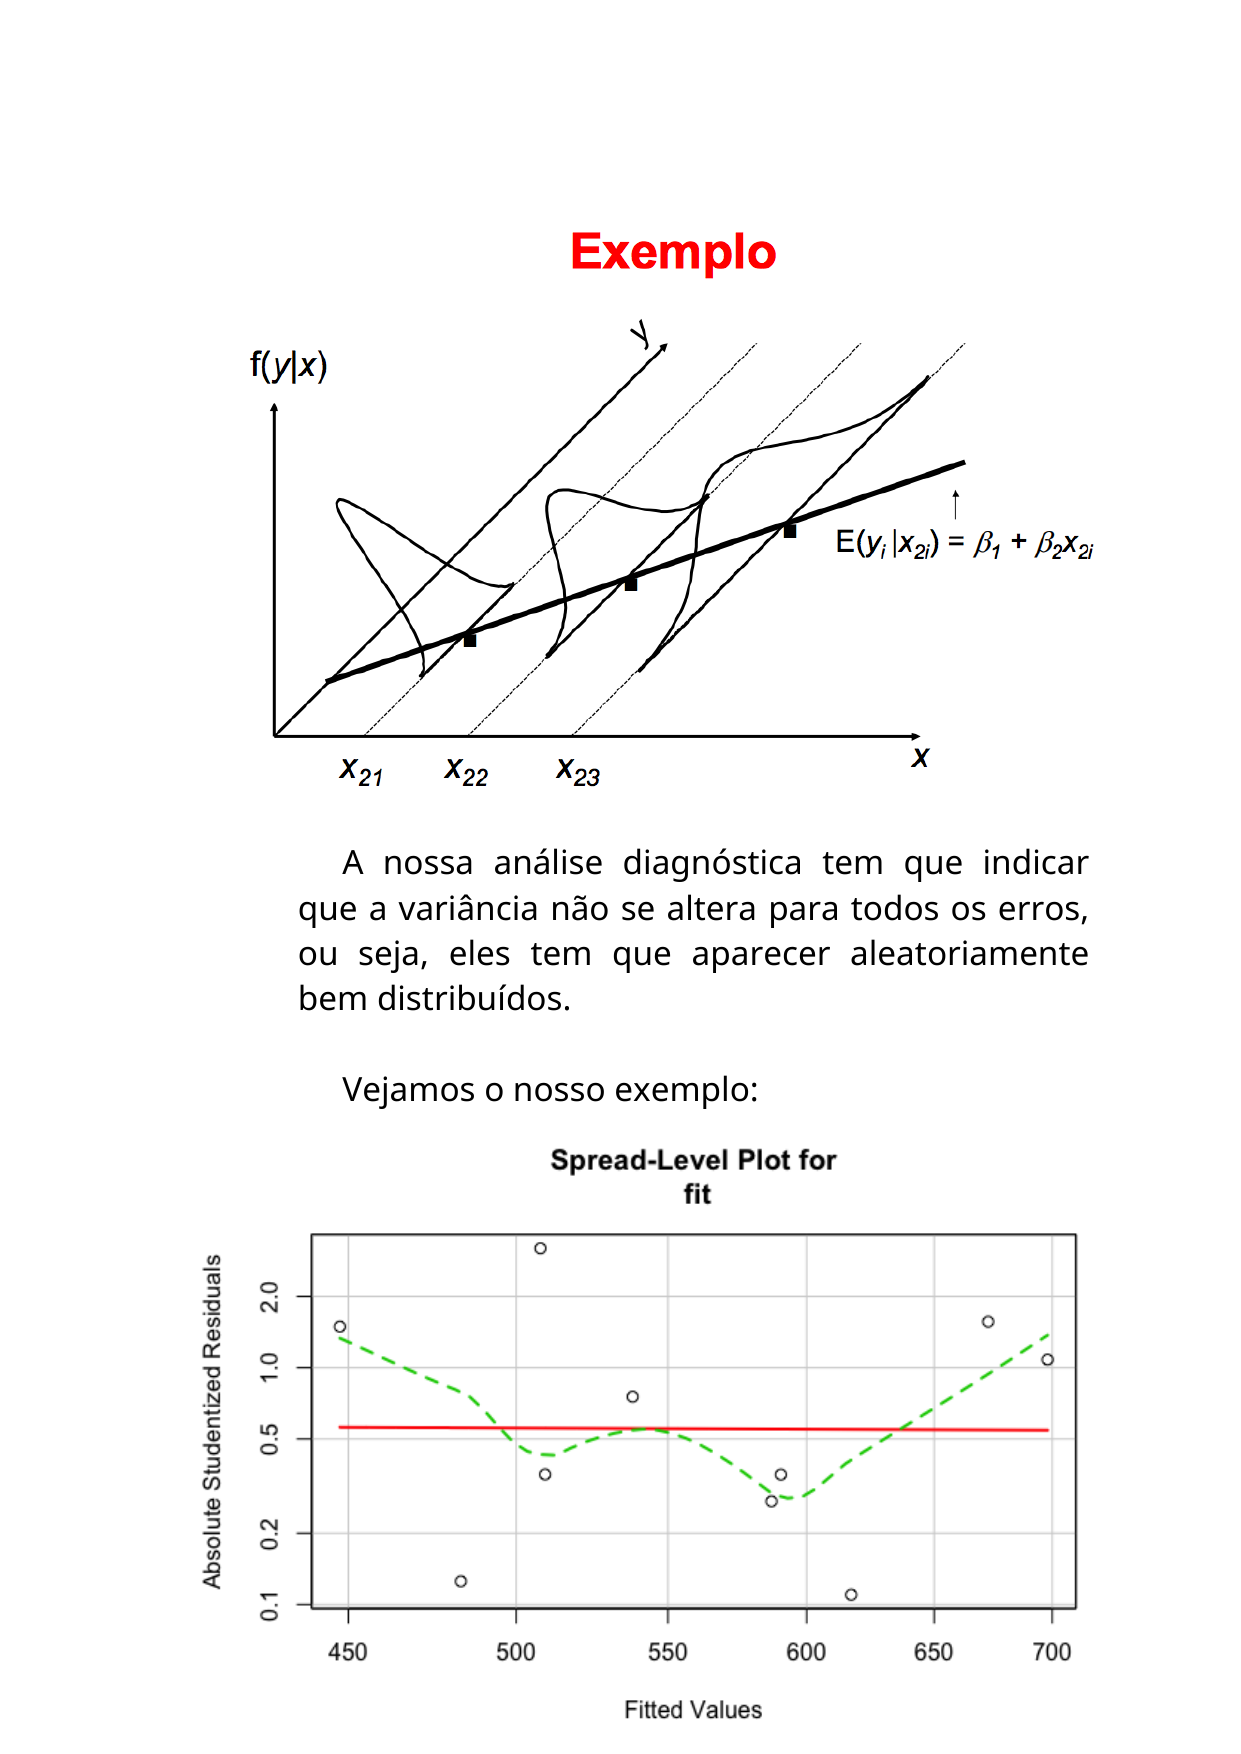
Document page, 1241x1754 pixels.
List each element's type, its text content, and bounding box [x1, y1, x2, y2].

list A nossa análise diagnóstica tem que indicar que a variância não se altera para todos os erros, ou seja, eles tem que aparecer aleatoriamente bem distribuídos. [298, 839, 1090, 1021]
picture [233, 209, 1117, 794]
list Vejamos o nosso exemplo: [298, 1066, 1090, 1111]
picture [195, 1118, 1135, 1754]
